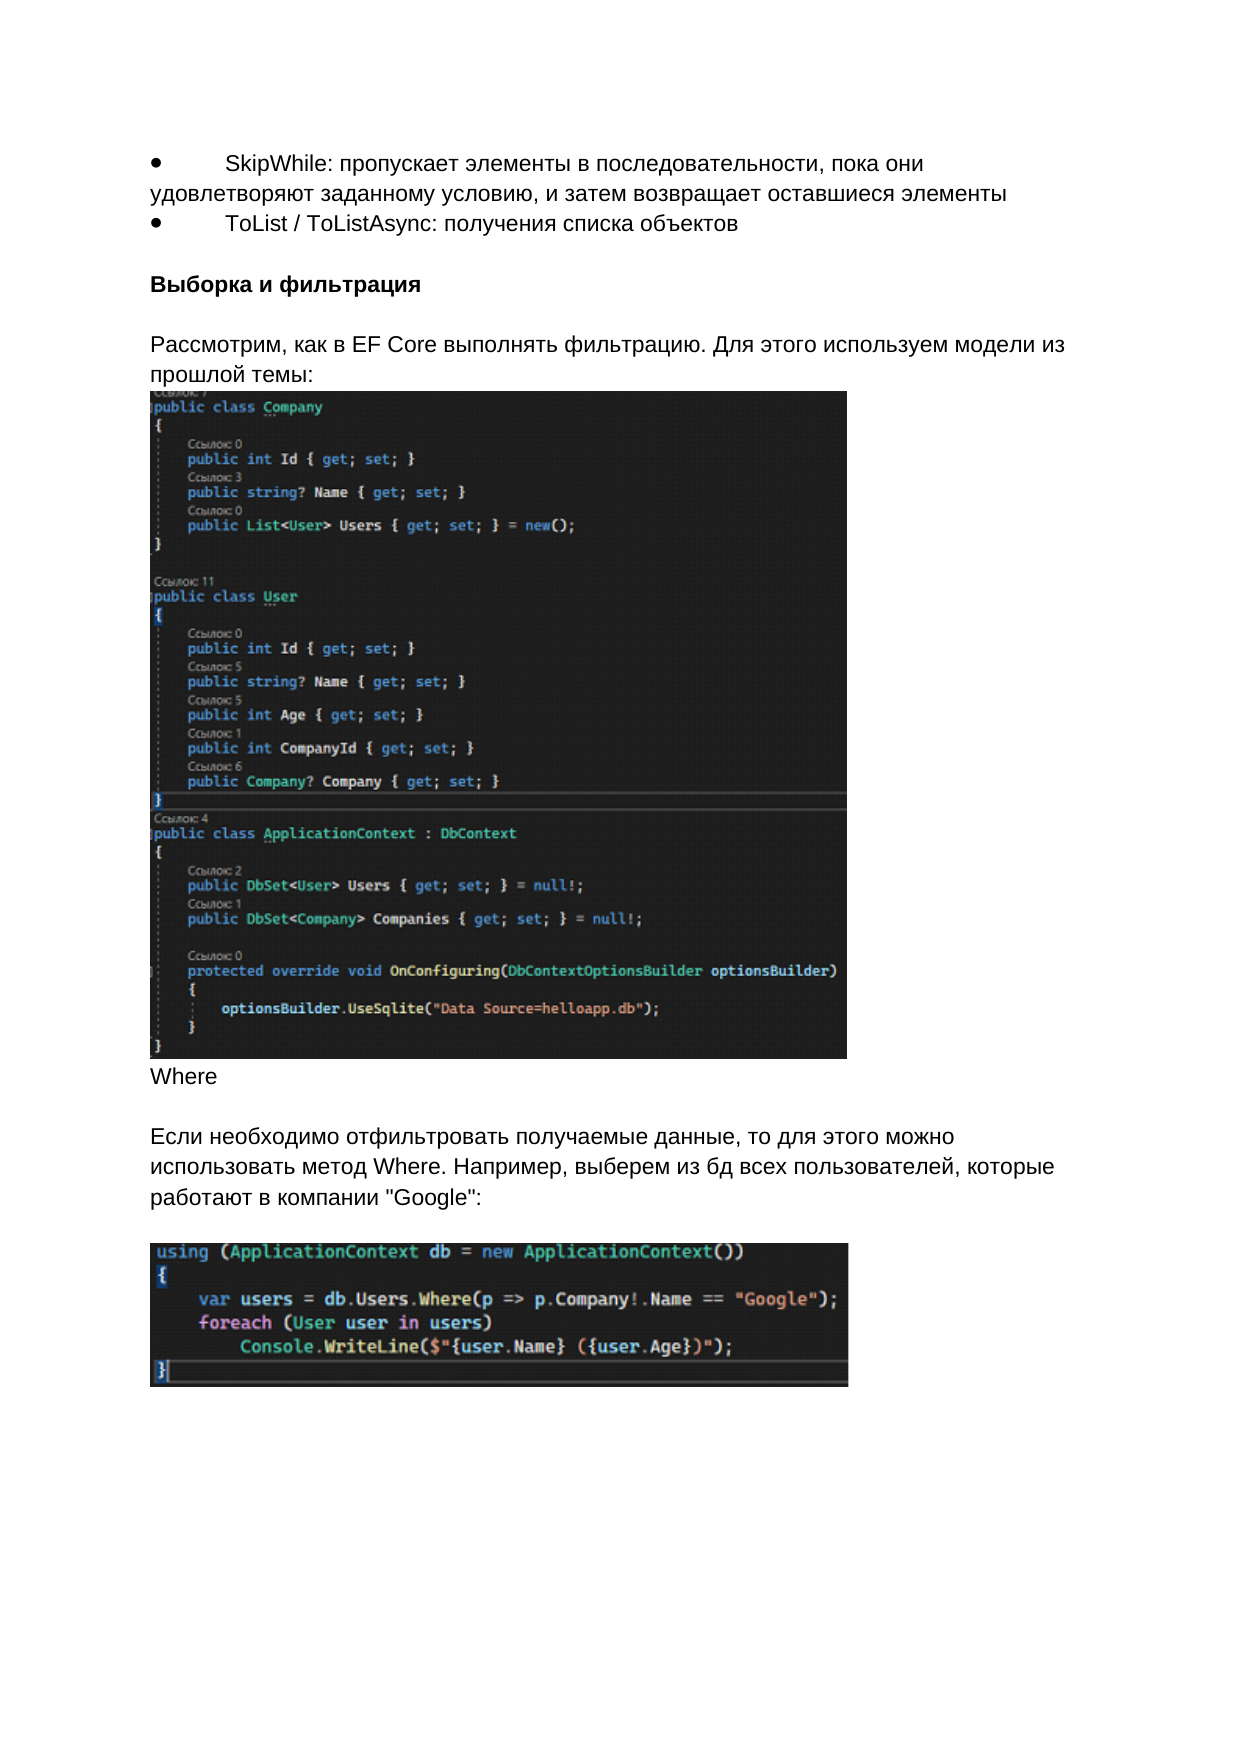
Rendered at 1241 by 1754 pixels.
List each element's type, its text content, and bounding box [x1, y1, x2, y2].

text Выборка и фильтрация [150, 271, 1090, 297]
picture [150, 391, 847, 1059]
text ⦁ SkipWhile: пропускает элементы в последовательности, пока они удовлетворяют заданному условию, и затем возвращает оставшиеся элементы [150, 150, 1090, 207]
text ⦁ ToList / ToListAsync: получения списка объектов [150, 210, 1090, 237]
text Where [150, 1063, 1090, 1089]
text Если необходимо отфильтровать получаемые данные, то для этого можно использовать метод Where. Например, выберем из бд всех пользователей, которые работают в компании "Google": [150, 1123, 1090, 1210]
picture [150, 1243, 849, 1387]
text Рассмотрим, как в EF Core выполнять фильтрацию. Для этого используем модели из прошлой темы: [150, 331, 1090, 388]
